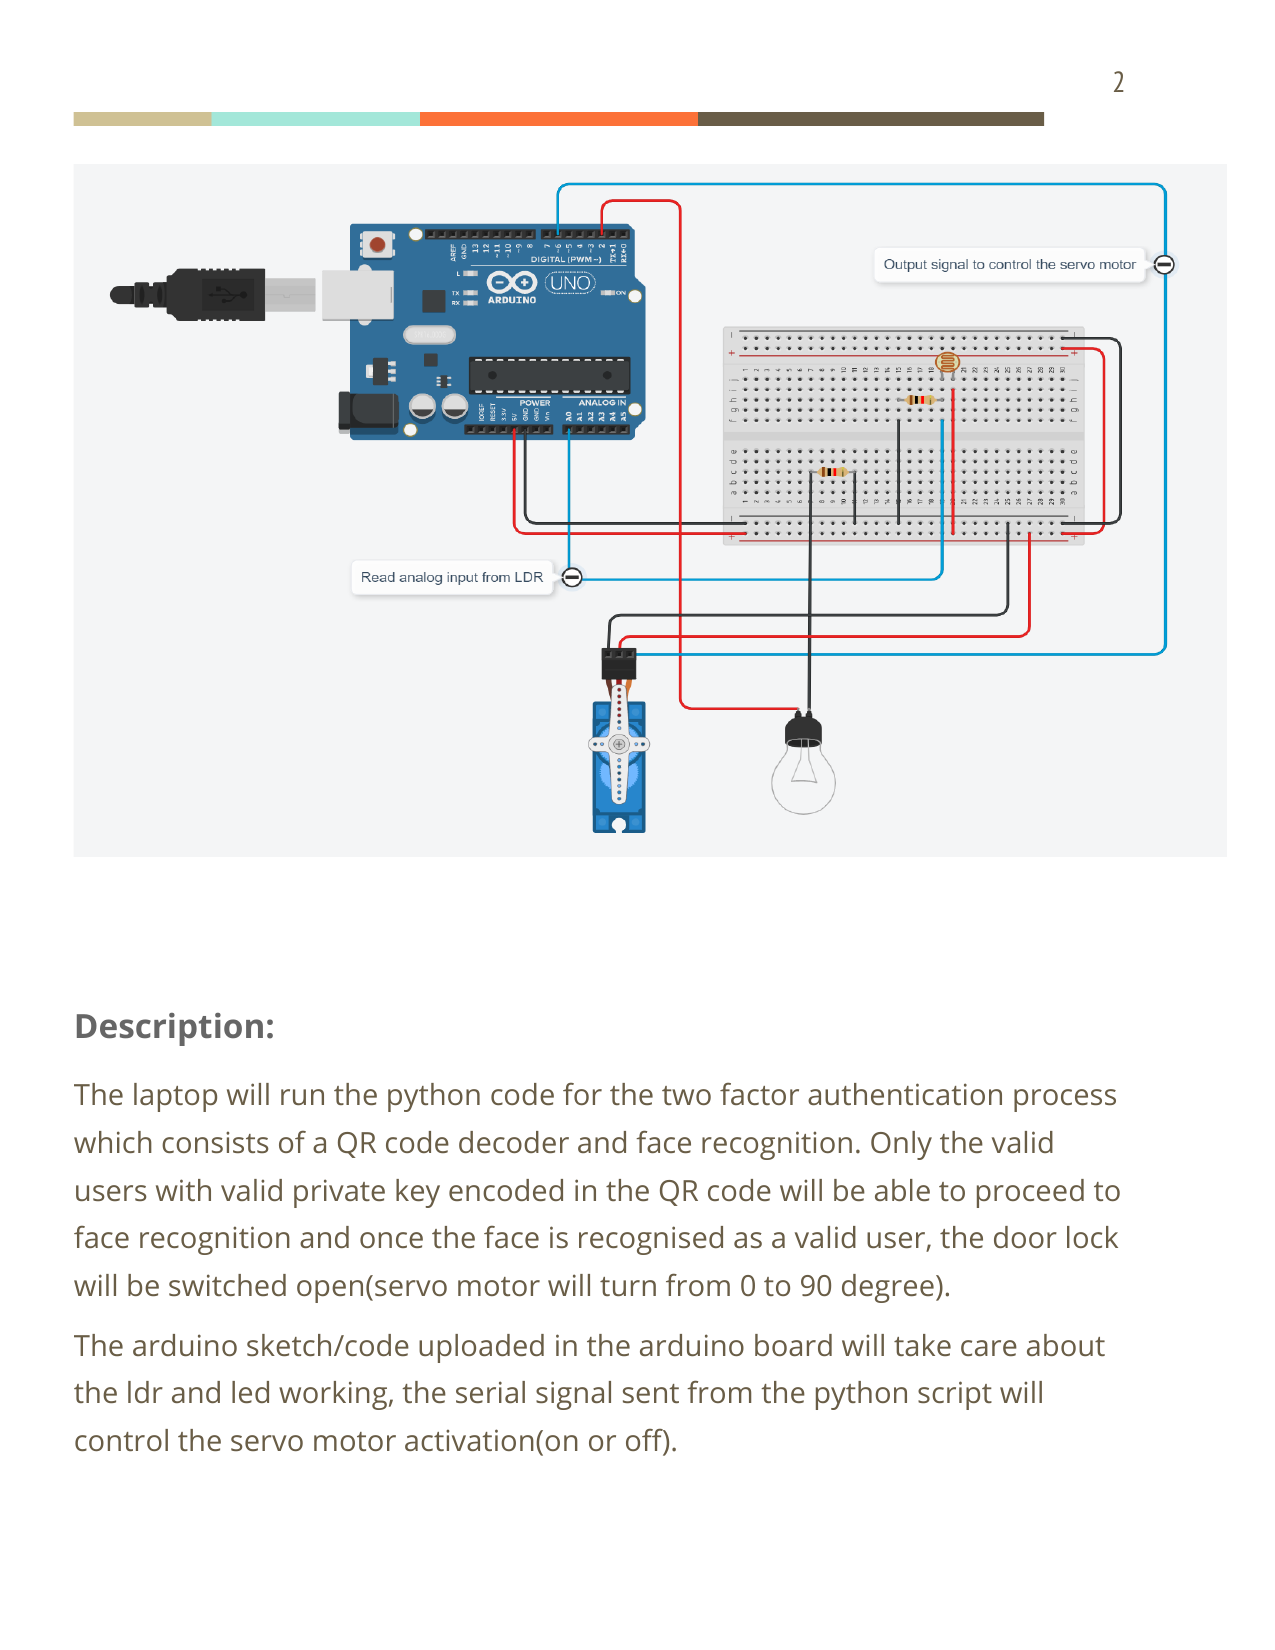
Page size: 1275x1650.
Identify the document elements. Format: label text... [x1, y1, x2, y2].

picture [73, 112, 1045, 126]
picture [73, 164, 1227, 857]
text The arduino sketch/code uploaded in the arduino board will take care about the ldr and led working, the serial signal sent from the python script will control the servo motor activation(on or off). [74, 1325, 1125, 1460]
subtitle Description: [74, 1003, 1125, 1048]
text The laptop will run the python code for the two factor authentication process which consists of a QR code decoder and face recognition. Only the valid users with valid private key encoded in the QR code will be able to proceed to face recognition and once the face is recognised as a valid user, the door lock will be switched open(servo motor will turn from 0 to 90 degree). [74, 1074, 1125, 1305]
